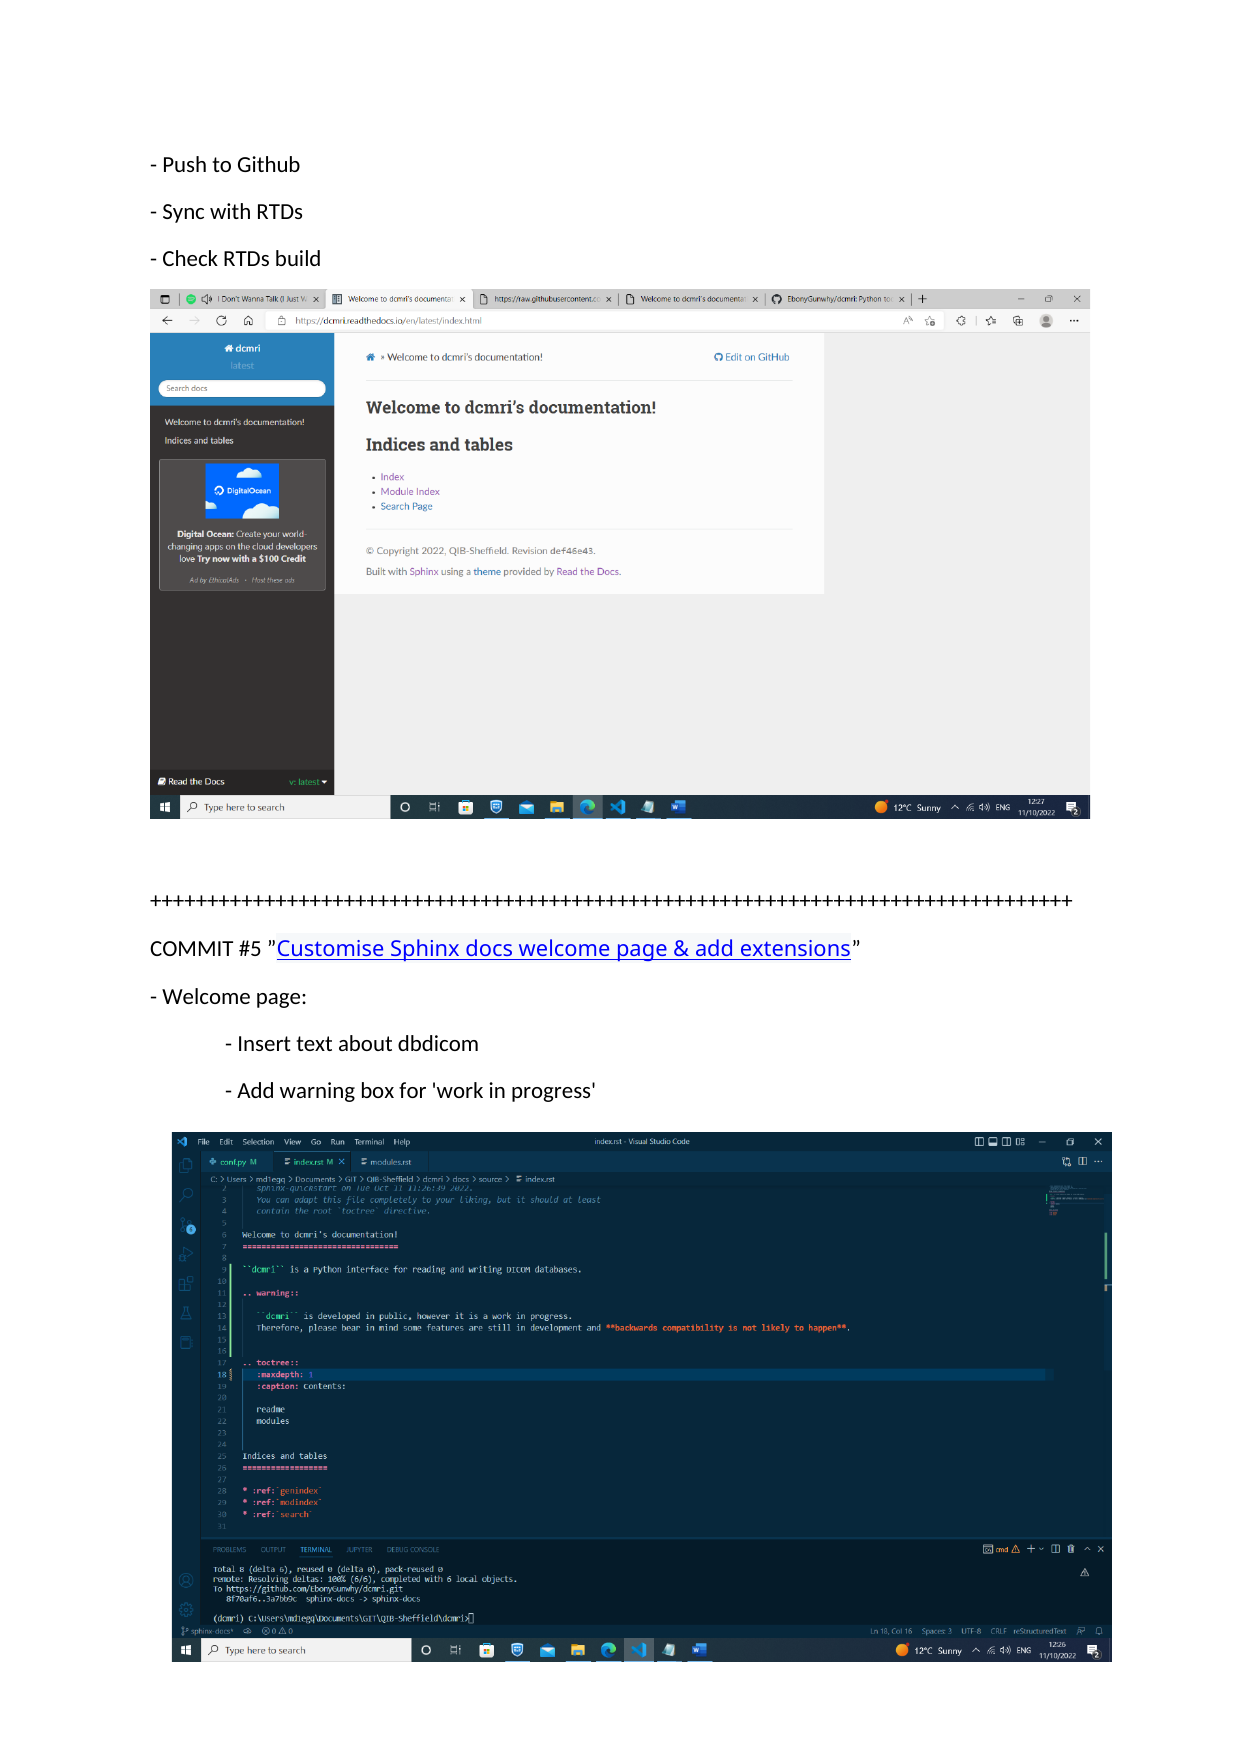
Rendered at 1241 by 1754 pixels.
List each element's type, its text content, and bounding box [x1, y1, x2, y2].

text - Sync with RTDs [150, 197, 1090, 225]
text +++++++++++++++++++++++++++++++++++++++++++++++++++++++++++++++++++++++++++++++++ [150, 886, 1090, 914]
text - Check RTDs build [150, 244, 1090, 272]
text - Add warning box for 'work in progress' [150, 1076, 1090, 1104]
picture [150, 289, 1091, 819]
text COMMIT #5 ”Customise Sphinx docs welcome page & add extensions” [851, 933, 1090, 963]
text - Insert text about dbdicom [150, 1029, 1090, 1057]
picture [171, 1132, 1112, 1662]
text - Welcome page: [150, 982, 1090, 1010]
text COMMIT #5 ”Customise Sphinx docs welcome page & add extensions” [150, 933, 276, 963]
text - Push to Github [150, 150, 1090, 178]
